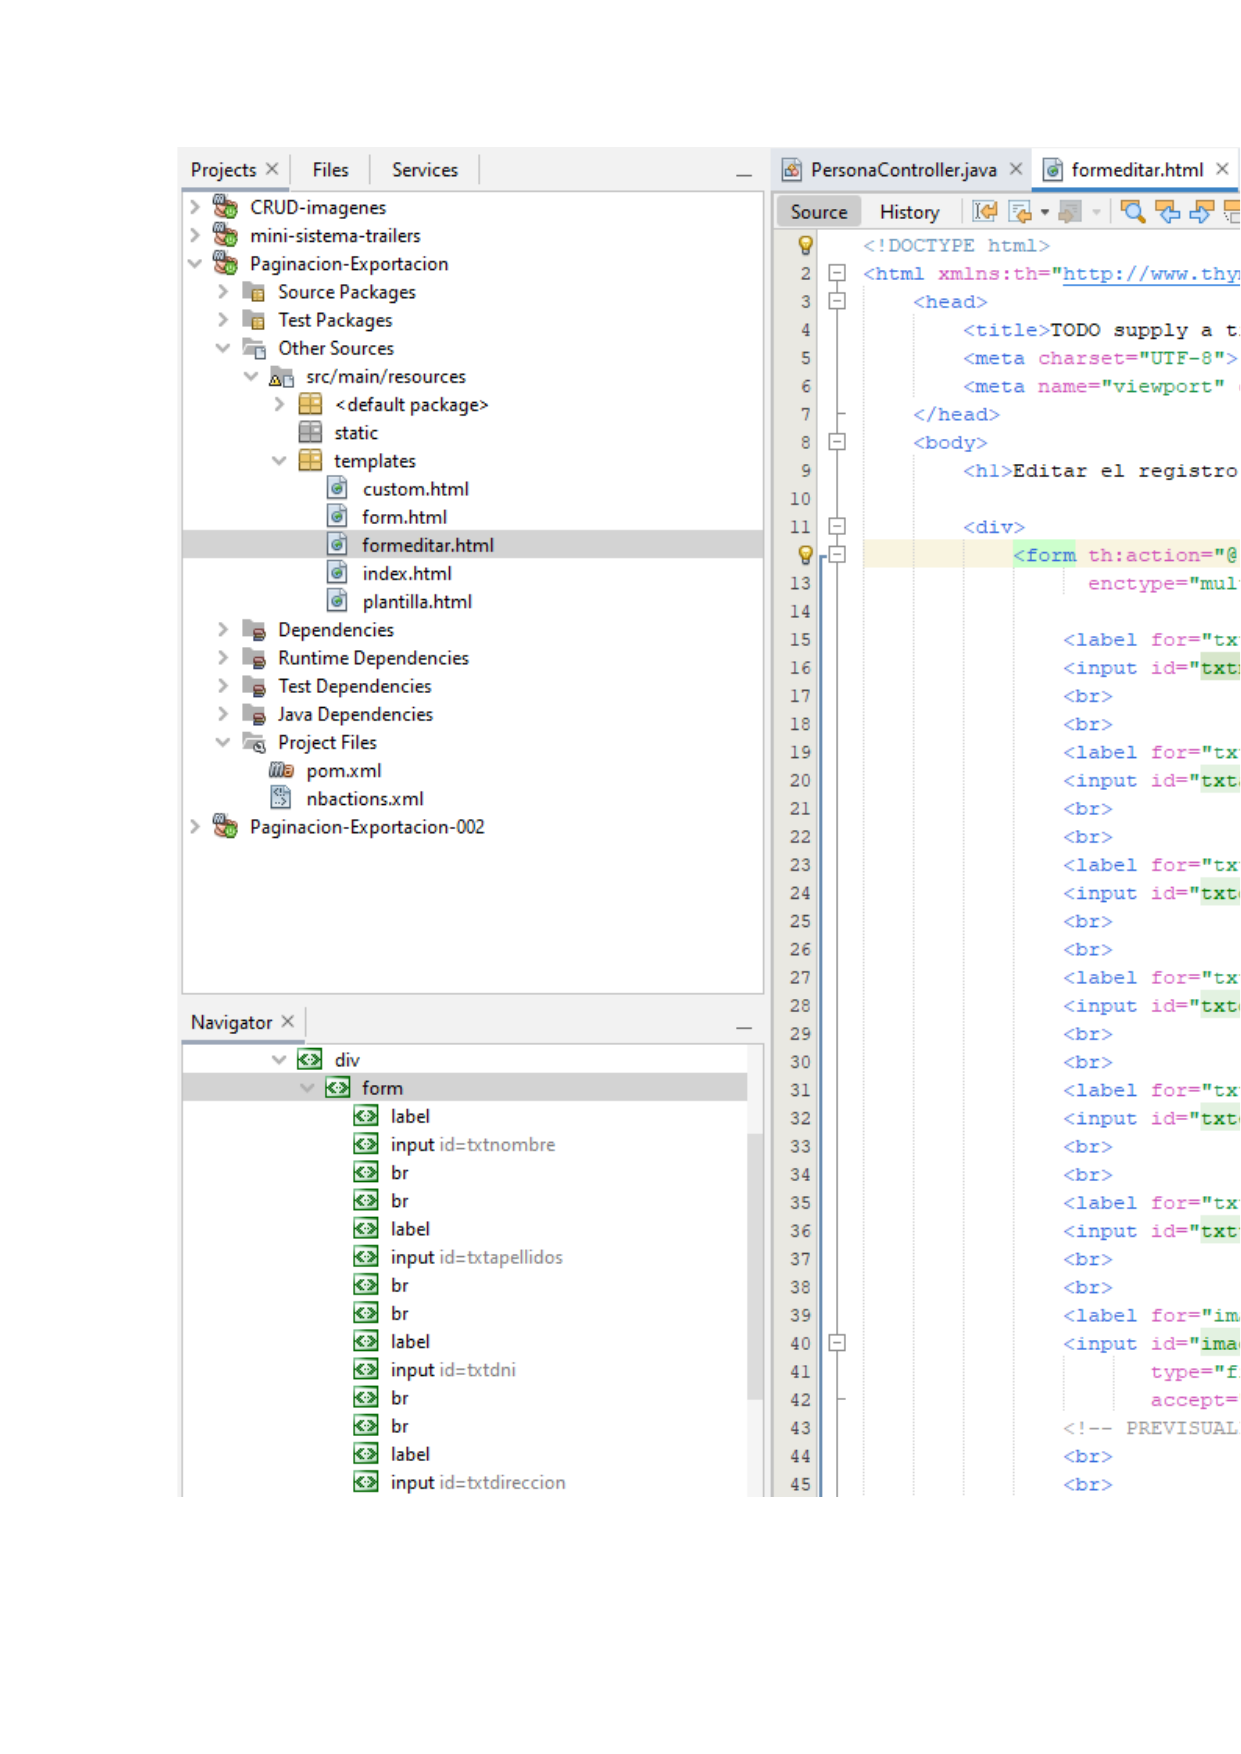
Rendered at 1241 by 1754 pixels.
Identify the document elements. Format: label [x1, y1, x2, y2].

picture [177, 147, 1241, 1497]
